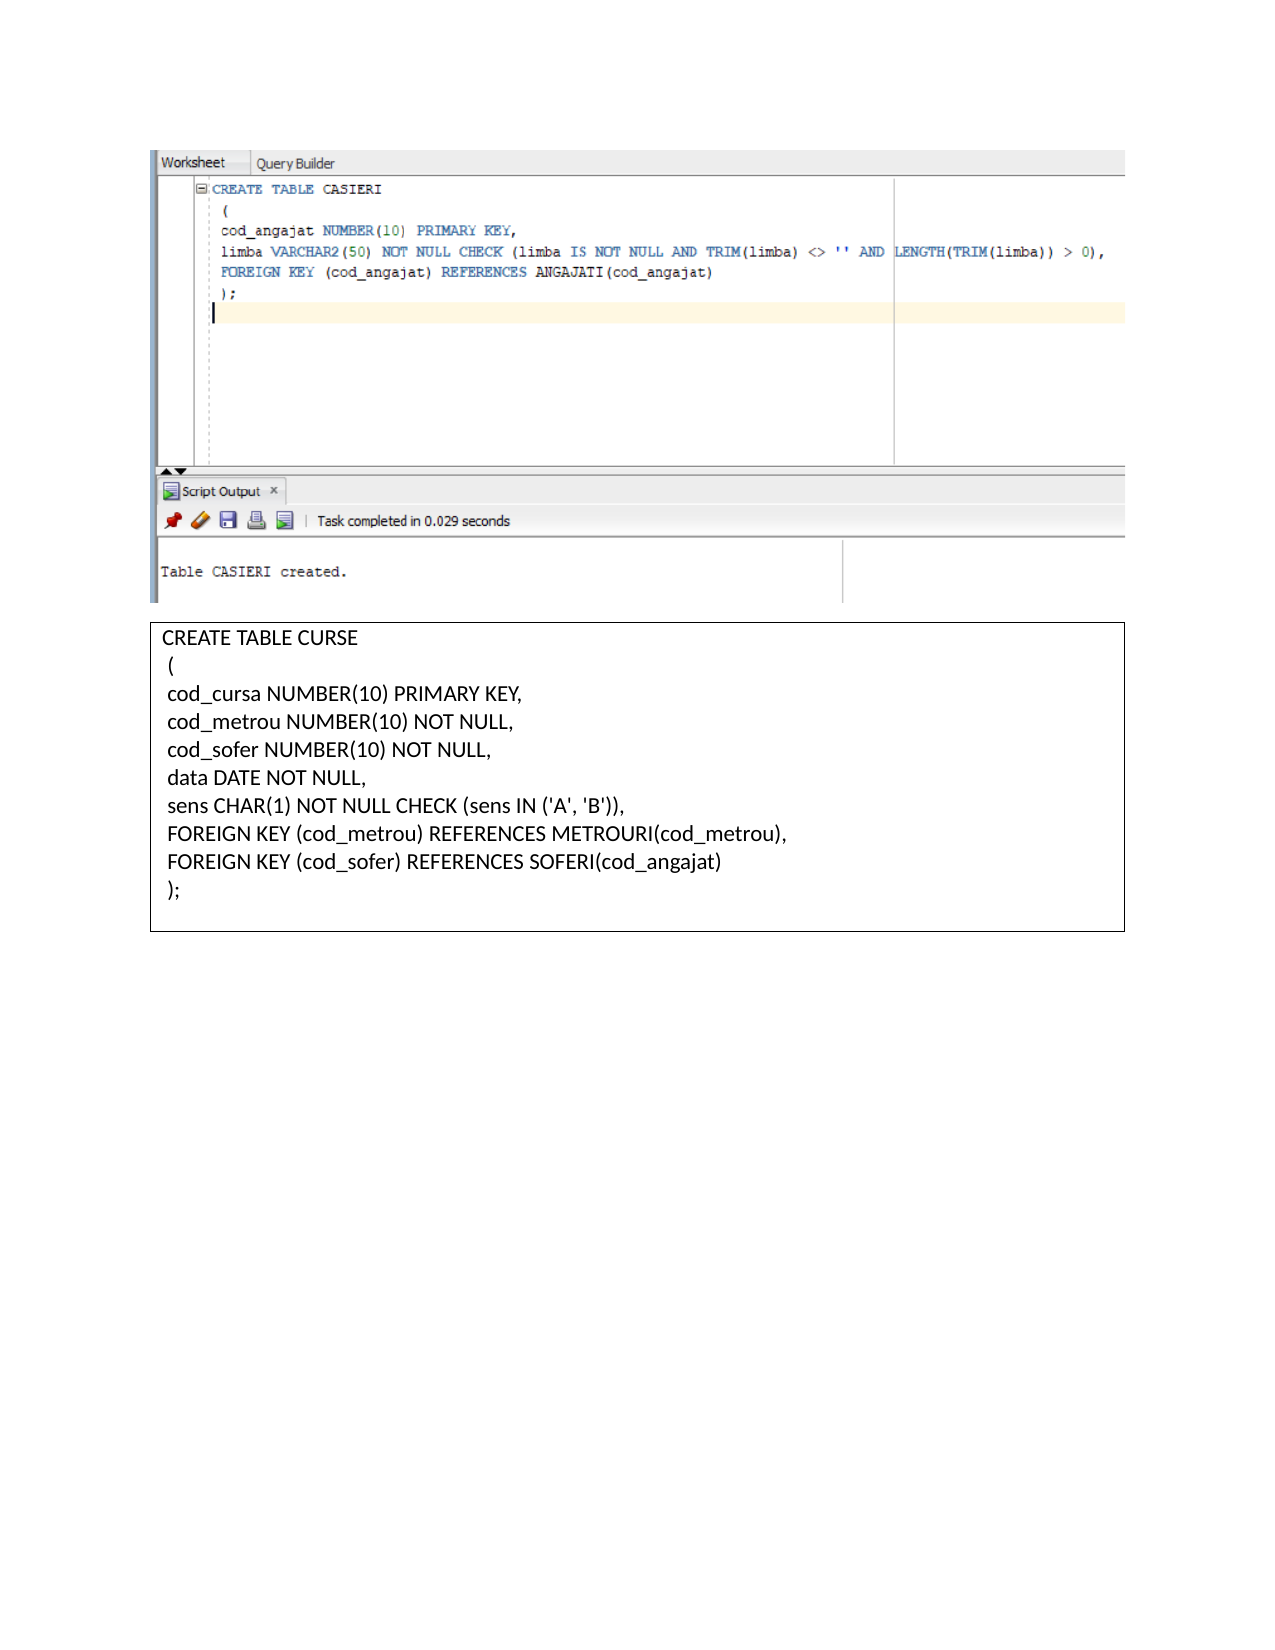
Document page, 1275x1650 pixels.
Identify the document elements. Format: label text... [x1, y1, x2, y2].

table_header CREATE TABLE CURSE ( cod_cursa NUMBER(10) PRIMARY KEY, cod_metrou NUMBER(10) NOT NULL, cod_sofer NUMBER(10) NOT NULL, data DATE NOT NULL, sens CHAR(1) NOT NULL CHECK (sens IN ('A', 'B')), FOREIGN KEY (cod_metrou) REFERENCES METROURI(cod_metrou), FOREIGN KEY (cod_sofer) REFERENCES SOFERI(cod_angajat) ); [151, 623, 1124, 931]
picture [150, 150, 1125, 603]
